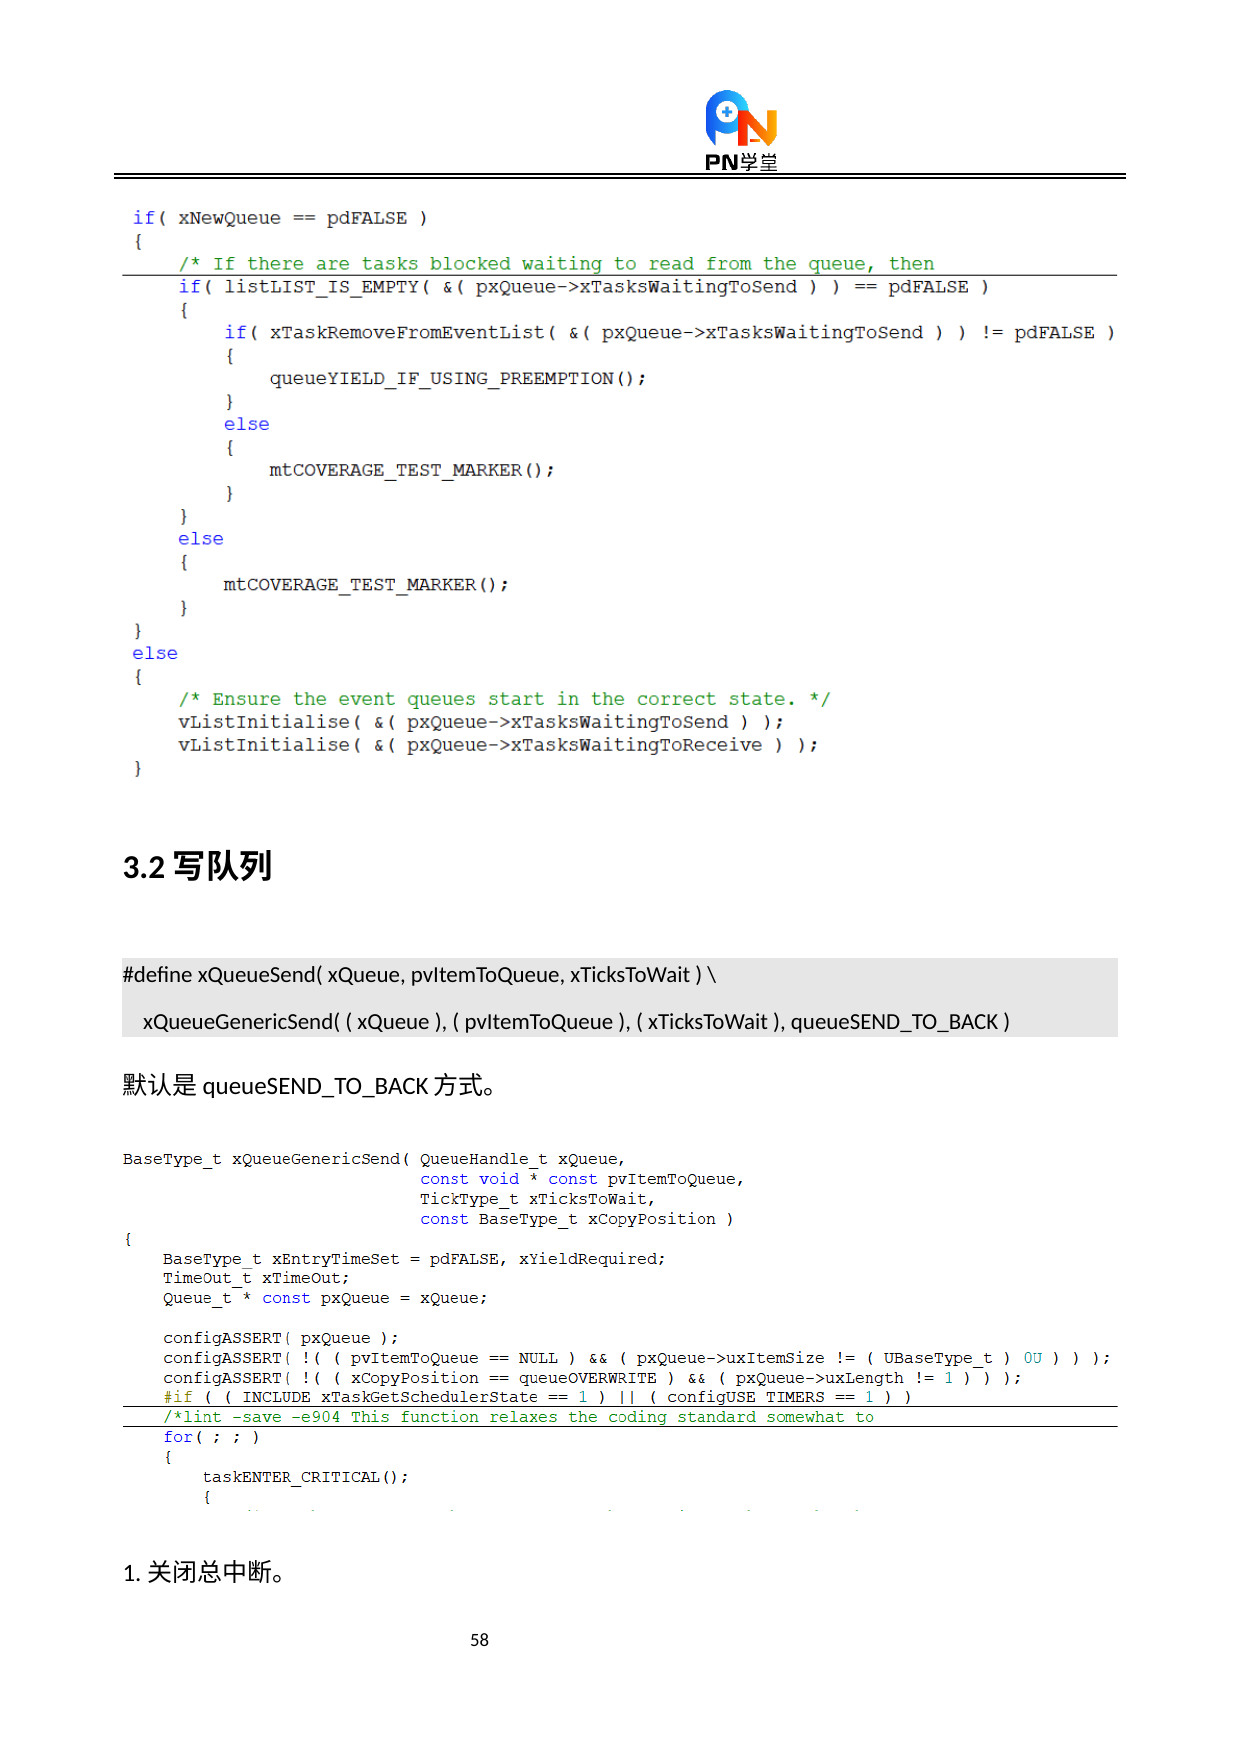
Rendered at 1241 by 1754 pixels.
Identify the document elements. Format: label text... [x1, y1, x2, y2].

picture [705, 90, 777, 171]
list #define xQueueSend( xQueue, pvItemToQueue, xTicksToWait ) \ [122, 958, 1118, 991]
picture [122, 206, 1118, 784]
list 默认是queueSEND_TO_BACK方式。 [122, 1051, 1118, 1116]
picture [122, 1148, 1118, 1511]
list xQueueGenericSend( ( xQueue ), ( pvItemToQueue ), ( xTicksToWait ), queueSEND_TO_BACK ) [122, 1005, 1118, 1037]
list 关闭总中断。 [122, 1538, 1118, 1603]
subtitle 写队列 [122, 832, 1118, 897]
